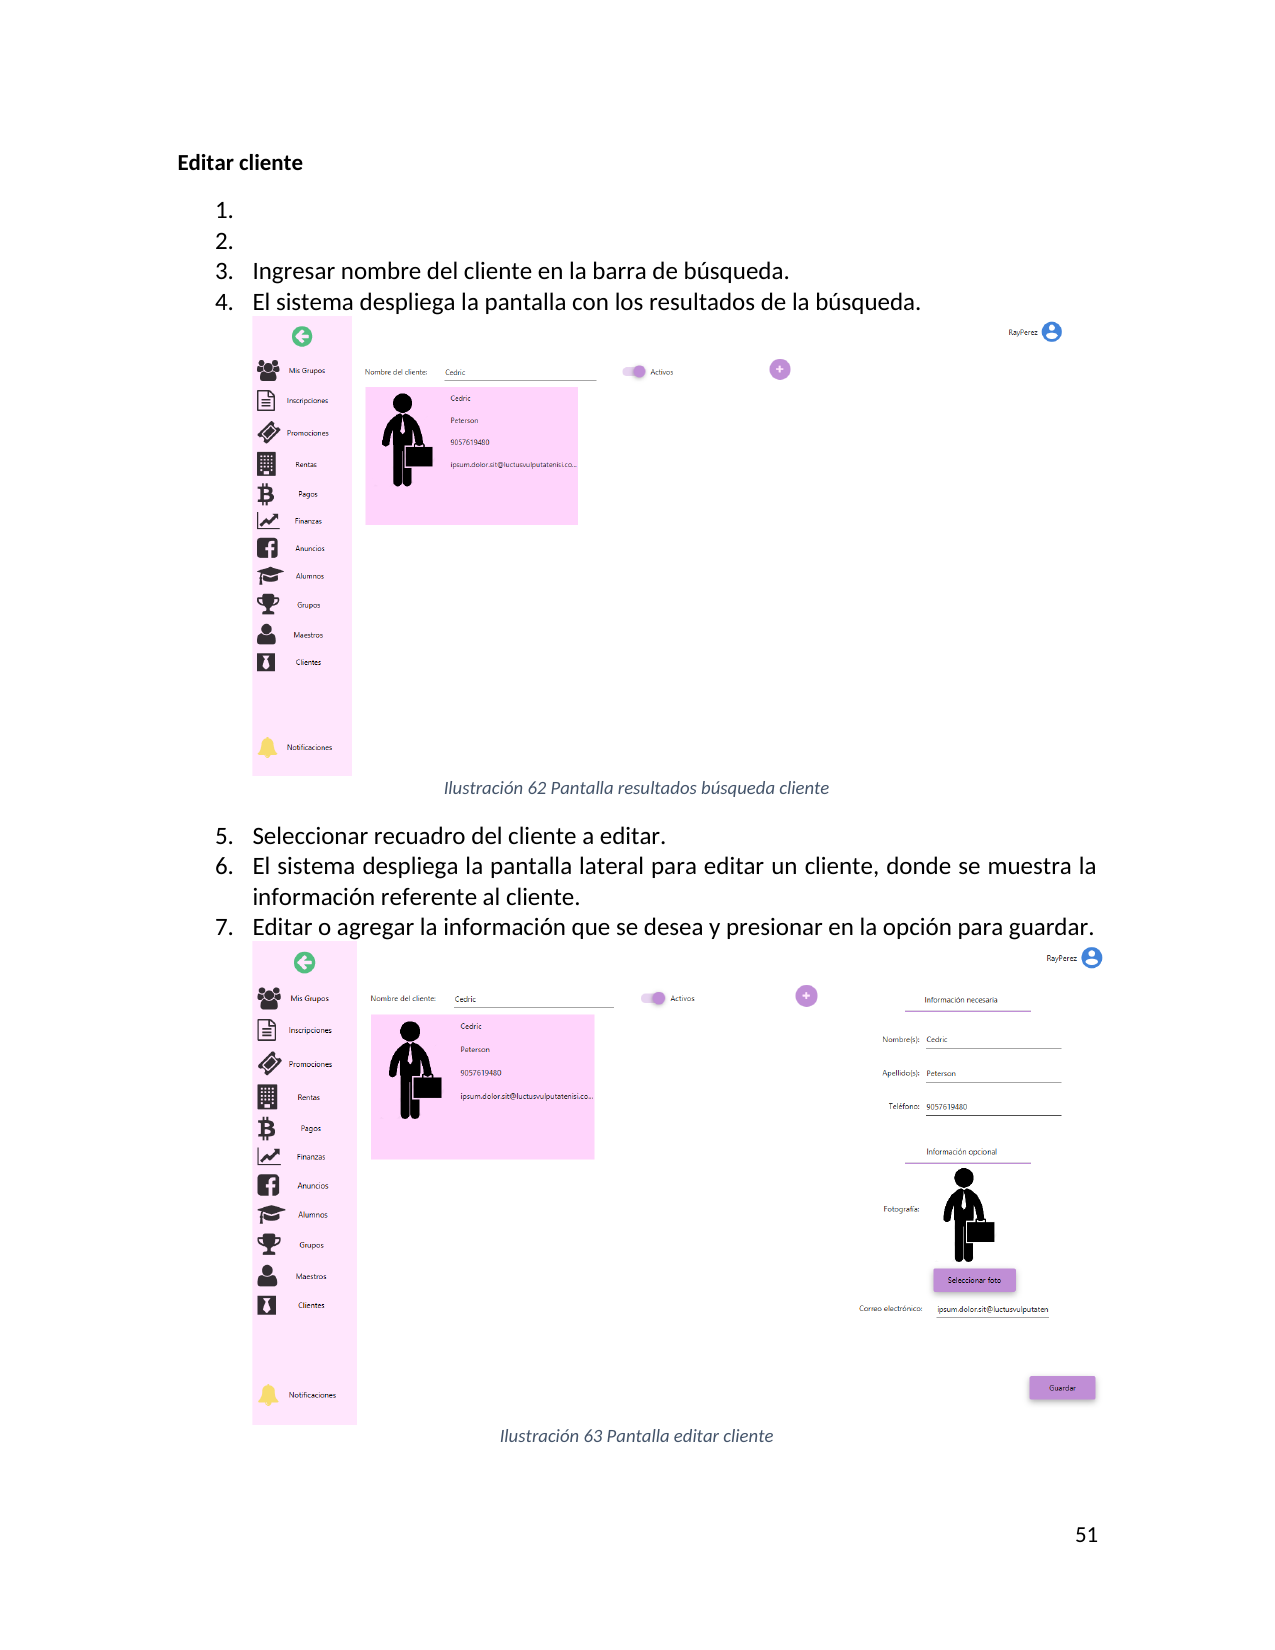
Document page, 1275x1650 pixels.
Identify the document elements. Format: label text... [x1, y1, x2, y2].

list El sistema despliega la pantalla con los resultados de la búsqueda. [215, 286, 1098, 317]
list Editar o agregar la información que se desea y presionar en la opción para guardar. [215, 911, 1098, 942]
list Seleccionar recuadro del cliente a editar. [215, 820, 1098, 850]
text Ilustración 63 Pantalla editar cliente [177, 1425, 1098, 1448]
picture [252, 941, 1111, 1425]
text Ilustración 62 Pantalla resultados búsqueda cliente [177, 776, 1098, 799]
text Editar cliente [177, 148, 1098, 176]
picture [252, 316, 1070, 776]
list El sistema despliega la pantalla lateral para editar un cliente, donde se muestra la información referente al cliente. [215, 850, 1098, 911]
list Ingresar nombre del cliente en la barra de búsqueda. [215, 256, 1098, 286]
